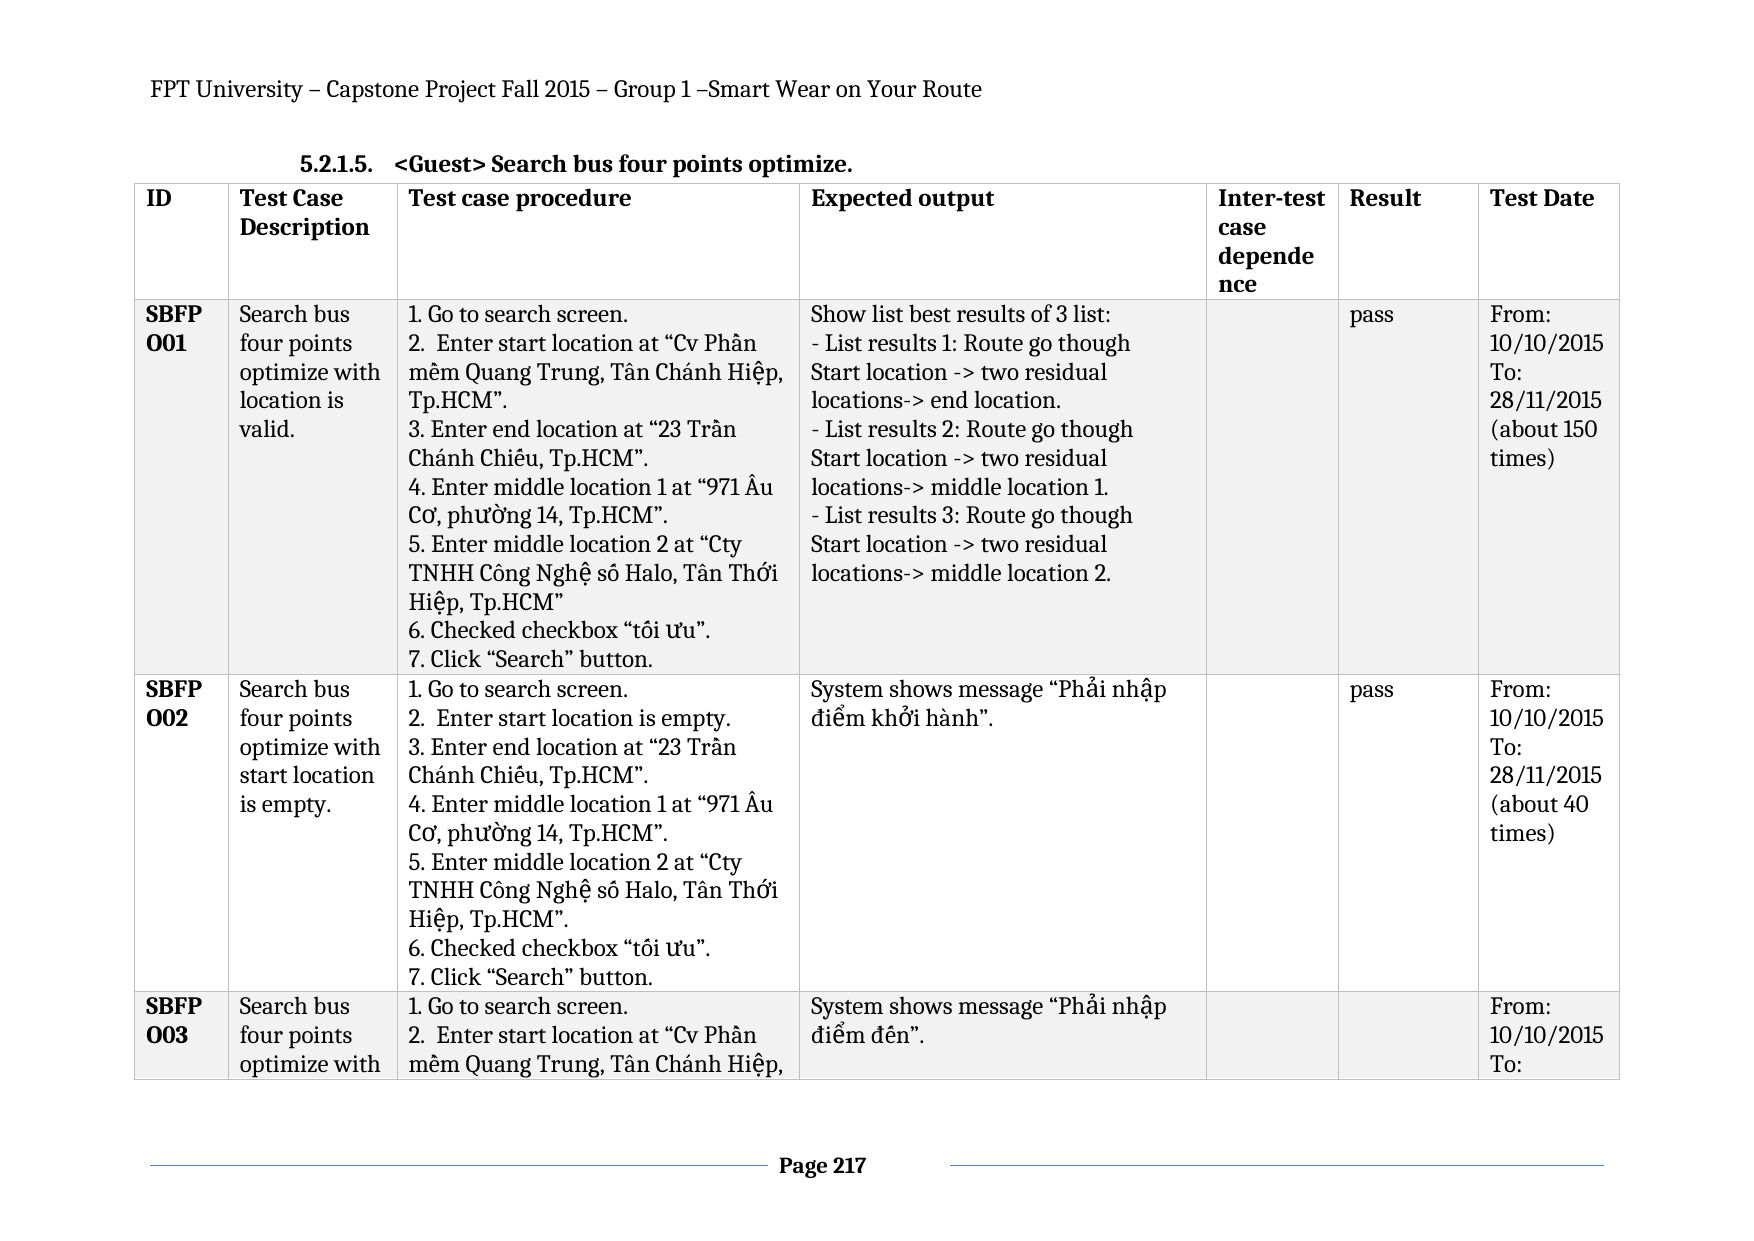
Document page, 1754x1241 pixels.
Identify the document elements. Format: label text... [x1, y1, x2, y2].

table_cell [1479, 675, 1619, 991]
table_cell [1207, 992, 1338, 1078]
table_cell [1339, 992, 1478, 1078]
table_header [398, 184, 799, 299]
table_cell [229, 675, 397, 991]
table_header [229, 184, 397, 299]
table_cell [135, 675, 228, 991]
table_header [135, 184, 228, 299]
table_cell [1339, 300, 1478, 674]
subtitle <Guest> Search bus four points optimize. [300, 150, 1604, 179]
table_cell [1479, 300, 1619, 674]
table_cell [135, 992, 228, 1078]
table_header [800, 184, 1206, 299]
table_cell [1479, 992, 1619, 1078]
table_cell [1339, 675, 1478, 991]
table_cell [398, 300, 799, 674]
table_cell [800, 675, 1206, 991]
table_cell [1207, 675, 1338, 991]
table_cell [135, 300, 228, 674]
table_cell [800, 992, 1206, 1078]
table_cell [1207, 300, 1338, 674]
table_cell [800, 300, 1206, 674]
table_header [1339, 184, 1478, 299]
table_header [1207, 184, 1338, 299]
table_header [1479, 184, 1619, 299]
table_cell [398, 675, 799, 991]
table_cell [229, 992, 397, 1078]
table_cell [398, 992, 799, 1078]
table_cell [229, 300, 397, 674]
